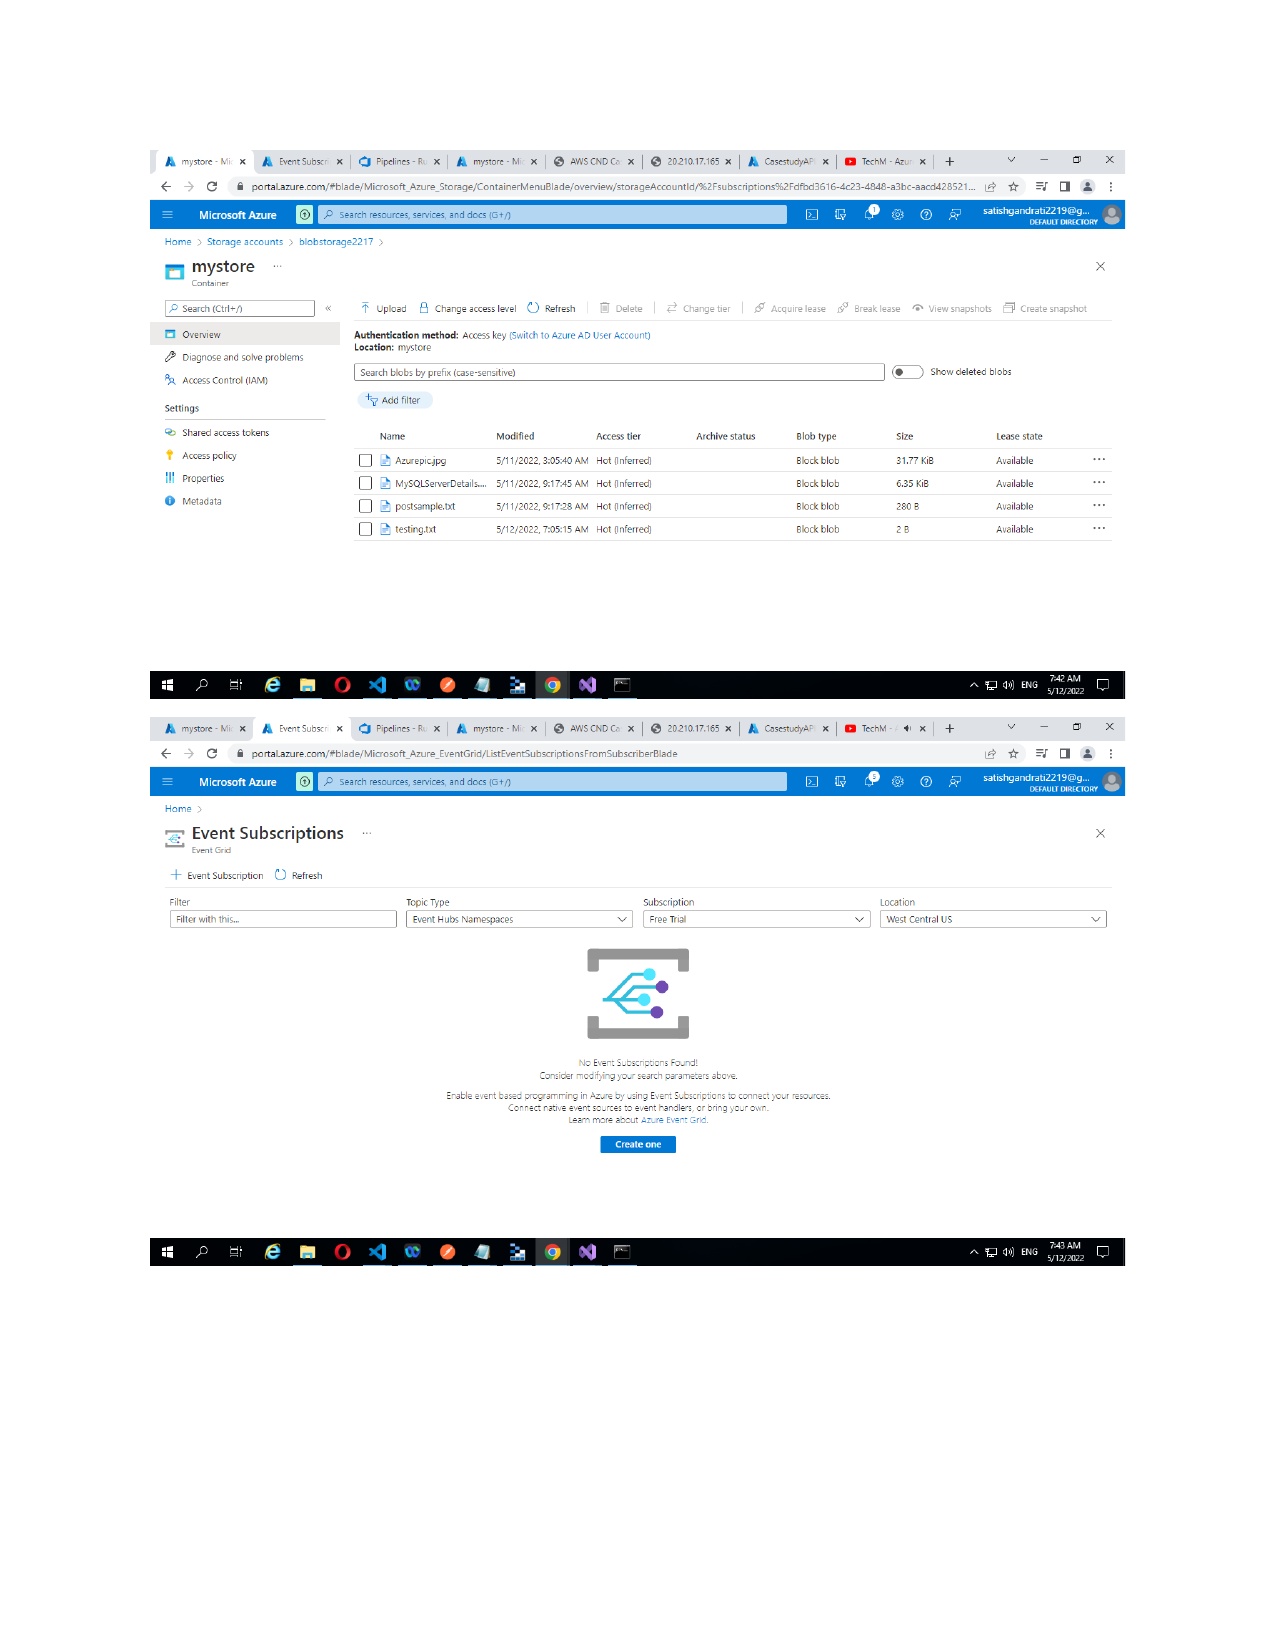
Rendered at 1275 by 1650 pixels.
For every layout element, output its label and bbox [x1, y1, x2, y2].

picture [150, 150, 1125, 699]
picture [150, 717, 1125, 1266]
